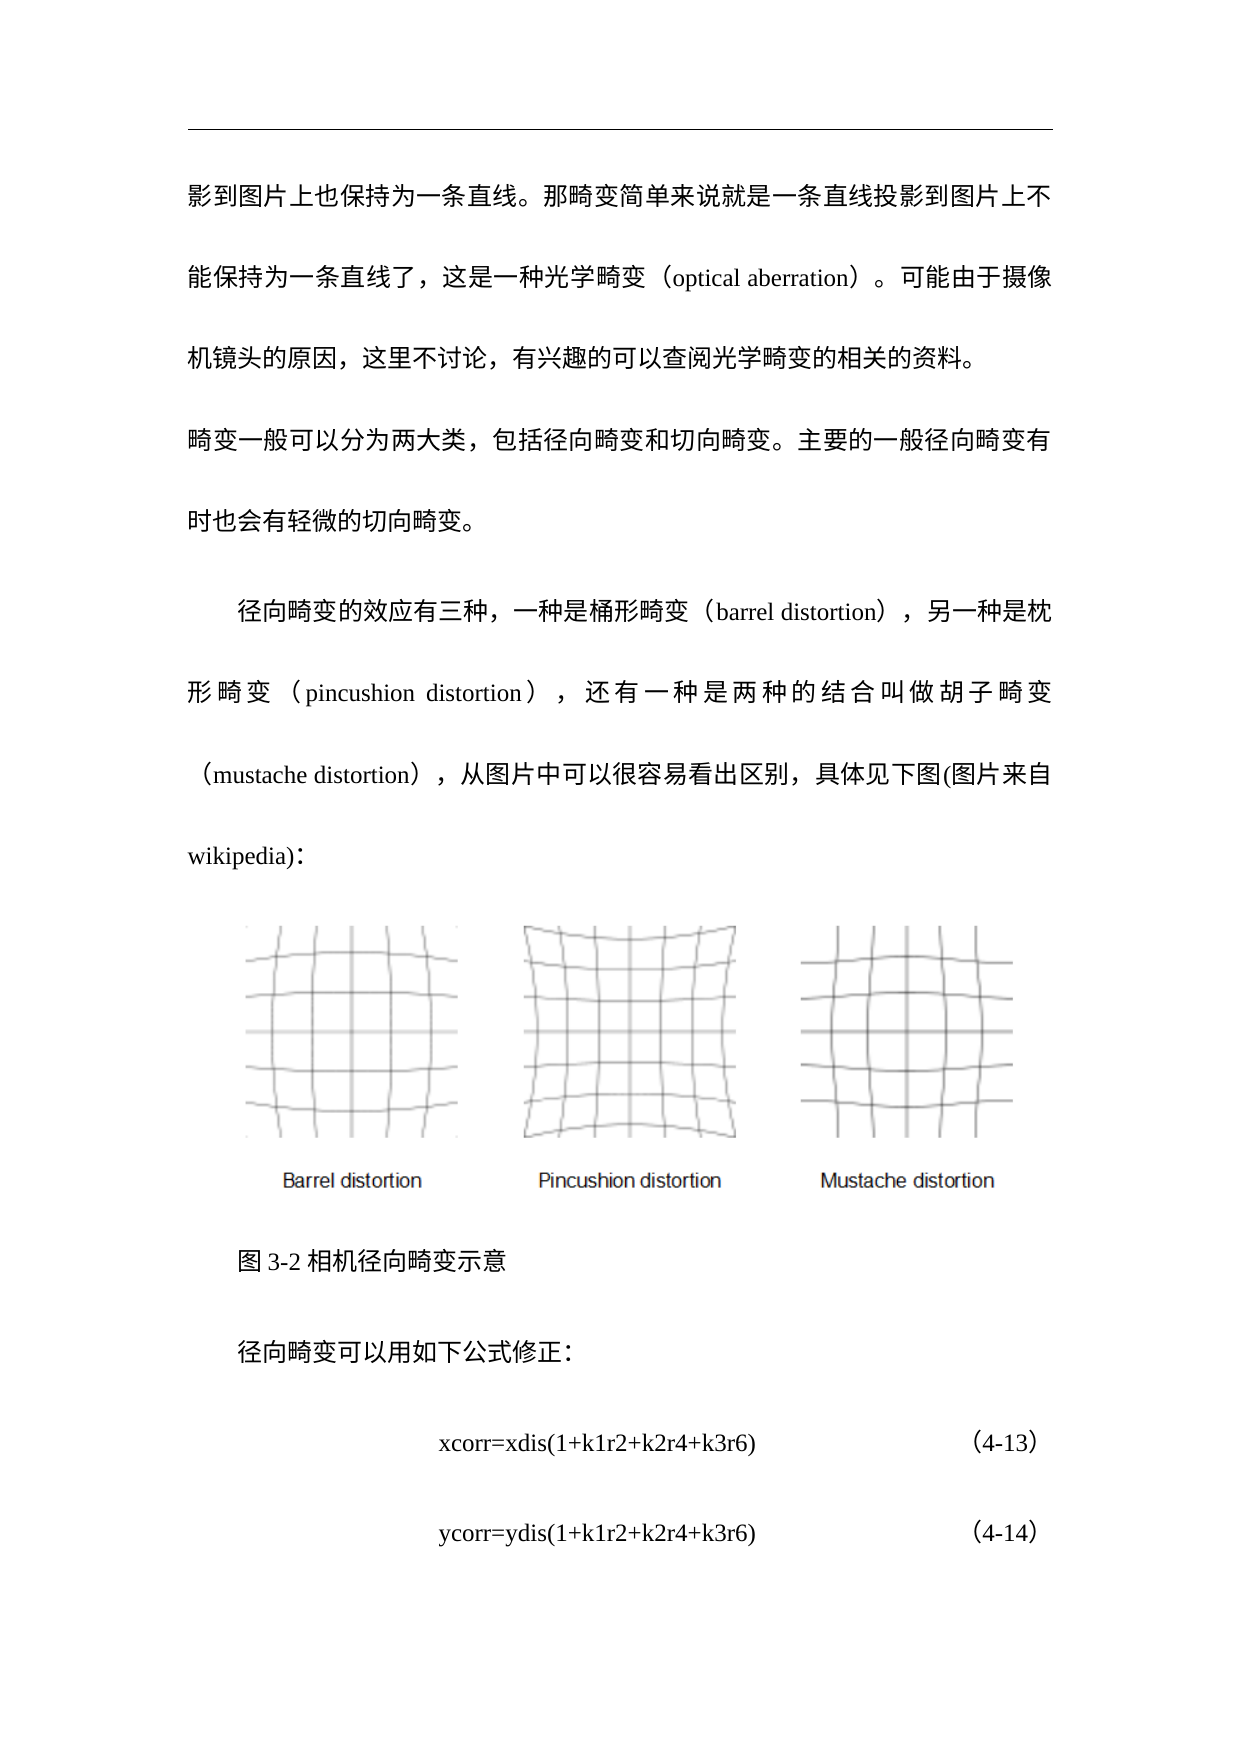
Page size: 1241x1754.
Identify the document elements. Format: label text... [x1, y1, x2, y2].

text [187, 162, 1053, 552]
picture [237, 911, 1023, 1199]
text 图3-2 相机径向畸变示意 [187, 1227, 1053, 1292]
text 径向畸变可以用如下公式修正： [187, 1318, 1053, 1383]
text 径向畸变的效应有三种，一种是桶形畸变（barrel distortion），另一种是枕形畸变（pincushion distortion），还有一种是两种的结合叫做胡子畸变（mustache distortion），从图片中可以很容易看出区别，具体见下图(图片来自wikipedia)： [187, 577, 1053, 886]
text ycorr=ydis(1+k1r2+k2r4+k3r6) （4-14） [187, 1498, 1053, 1563]
text xcorr=xdis(1+k1r2+k2r4+k3r6) （4-13） [187, 1408, 1053, 1473]
